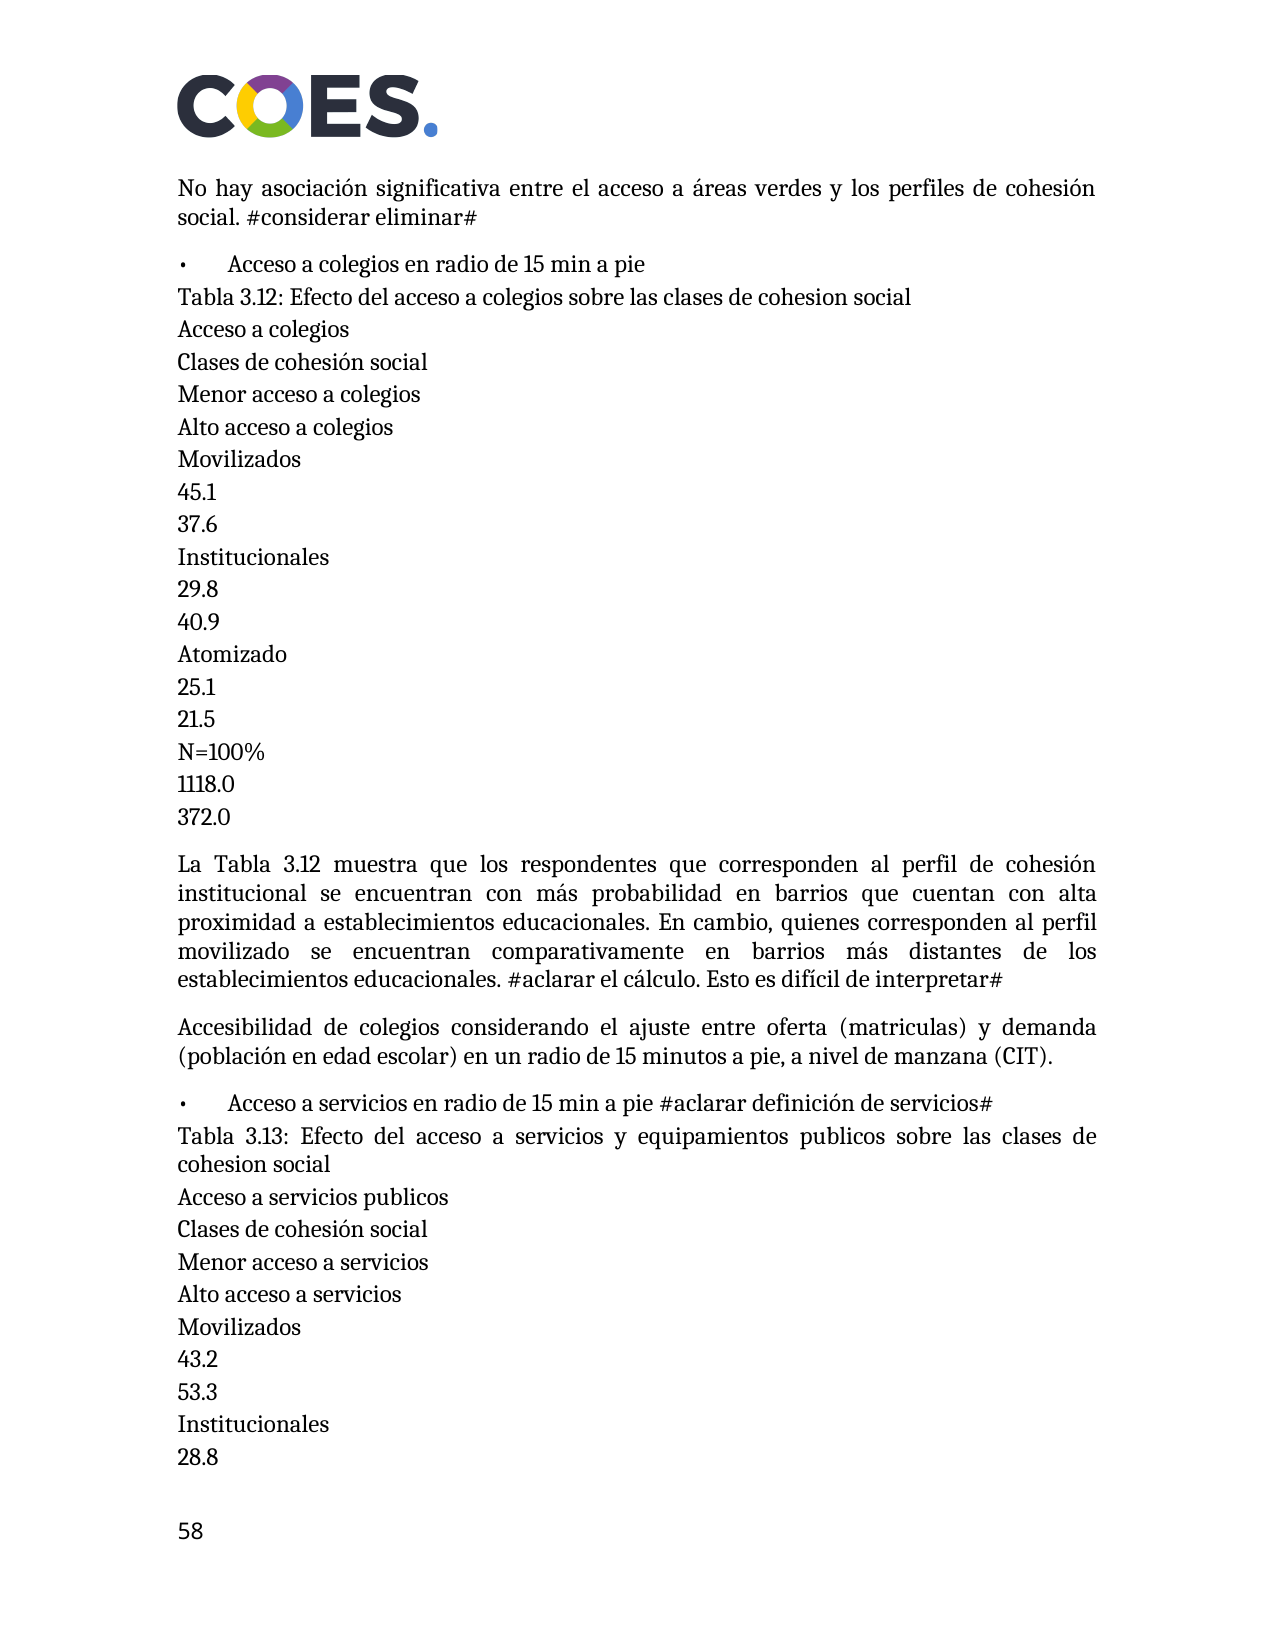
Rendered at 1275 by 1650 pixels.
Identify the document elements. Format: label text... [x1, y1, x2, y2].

text La Tabla 3.12 muestra que los respondentes que corresponden al perfil de cohesión institucional se encuentran con más probabilidad en barrios que cuentan con alta proximidad a establecimientos educacionales. En cambio, quienes corresponden al perfil movilizado se encuentran comparativamente en barrios más distantes de los establecimientos educacionales. #aclarar el cálculo. Esto es difícil de interpretar# [177, 850, 1098, 994]
text 43.2 [177, 1345, 1098, 1374]
list Acceso a colegios en radio de 15 min a pie [177, 250, 1098, 279]
text Movilizados [177, 1313, 1098, 1342]
text Acceso a colegios [177, 315, 1098, 344]
text Movilizados [177, 445, 1098, 474]
text N=100% [177, 738, 1098, 767]
text Institucionales [177, 1410, 1098, 1439]
text 21.5 [177, 705, 1098, 734]
text Tabla 3.13: Efecto del acceso a servicios y equipamientos publicos sobre las clases de cohesion social [177, 1122, 1098, 1179]
text 45.1 [177, 478, 1098, 507]
text 28.8 [177, 1443, 1098, 1472]
text Clases de cohesión social [177, 348, 1098, 377]
text 40.9 [177, 608, 1098, 637]
text No hay asociación significativa entre el acceso a áreas verdes y los perfiles de cohesión social. #considerar eliminar# [177, 174, 1098, 232]
text 372.0 [177, 803, 1098, 832]
text Alto acceso a colegios [177, 413, 1098, 442]
text Acceso a servicios publicos [177, 1183, 1098, 1212]
text 37.6 [177, 510, 1098, 539]
text Menor acceso a servicios [177, 1248, 1098, 1277]
text Institucionales [177, 543, 1098, 572]
text Atomizado [177, 640, 1098, 669]
picture [177, 75, 438, 146]
text Menor acceso a colegios [177, 380, 1098, 409]
text 53.3 [177, 1378, 1098, 1407]
text Accesibilidad de colegios considerando el ajuste entre oferta (matriculas) y demanda (población en edad escolar) en un radio de 15 minutos a pie, a nivel de manzana (CIT). [177, 1013, 1098, 1070]
text 1118.0 [177, 770, 1098, 799]
list Acceso a servicios en radio de 15 min a pie #aclarar definición de servicios# [177, 1089, 1098, 1118]
text Tabla 3.12: Efecto del acceso a colegios sobre las clases de cohesion social [177, 283, 1098, 312]
text Alto acceso a servicios [177, 1280, 1098, 1309]
text Clases de cohesión social [177, 1215, 1098, 1244]
text 29.8 [177, 575, 1098, 604]
text 25.1 [177, 673, 1098, 702]
